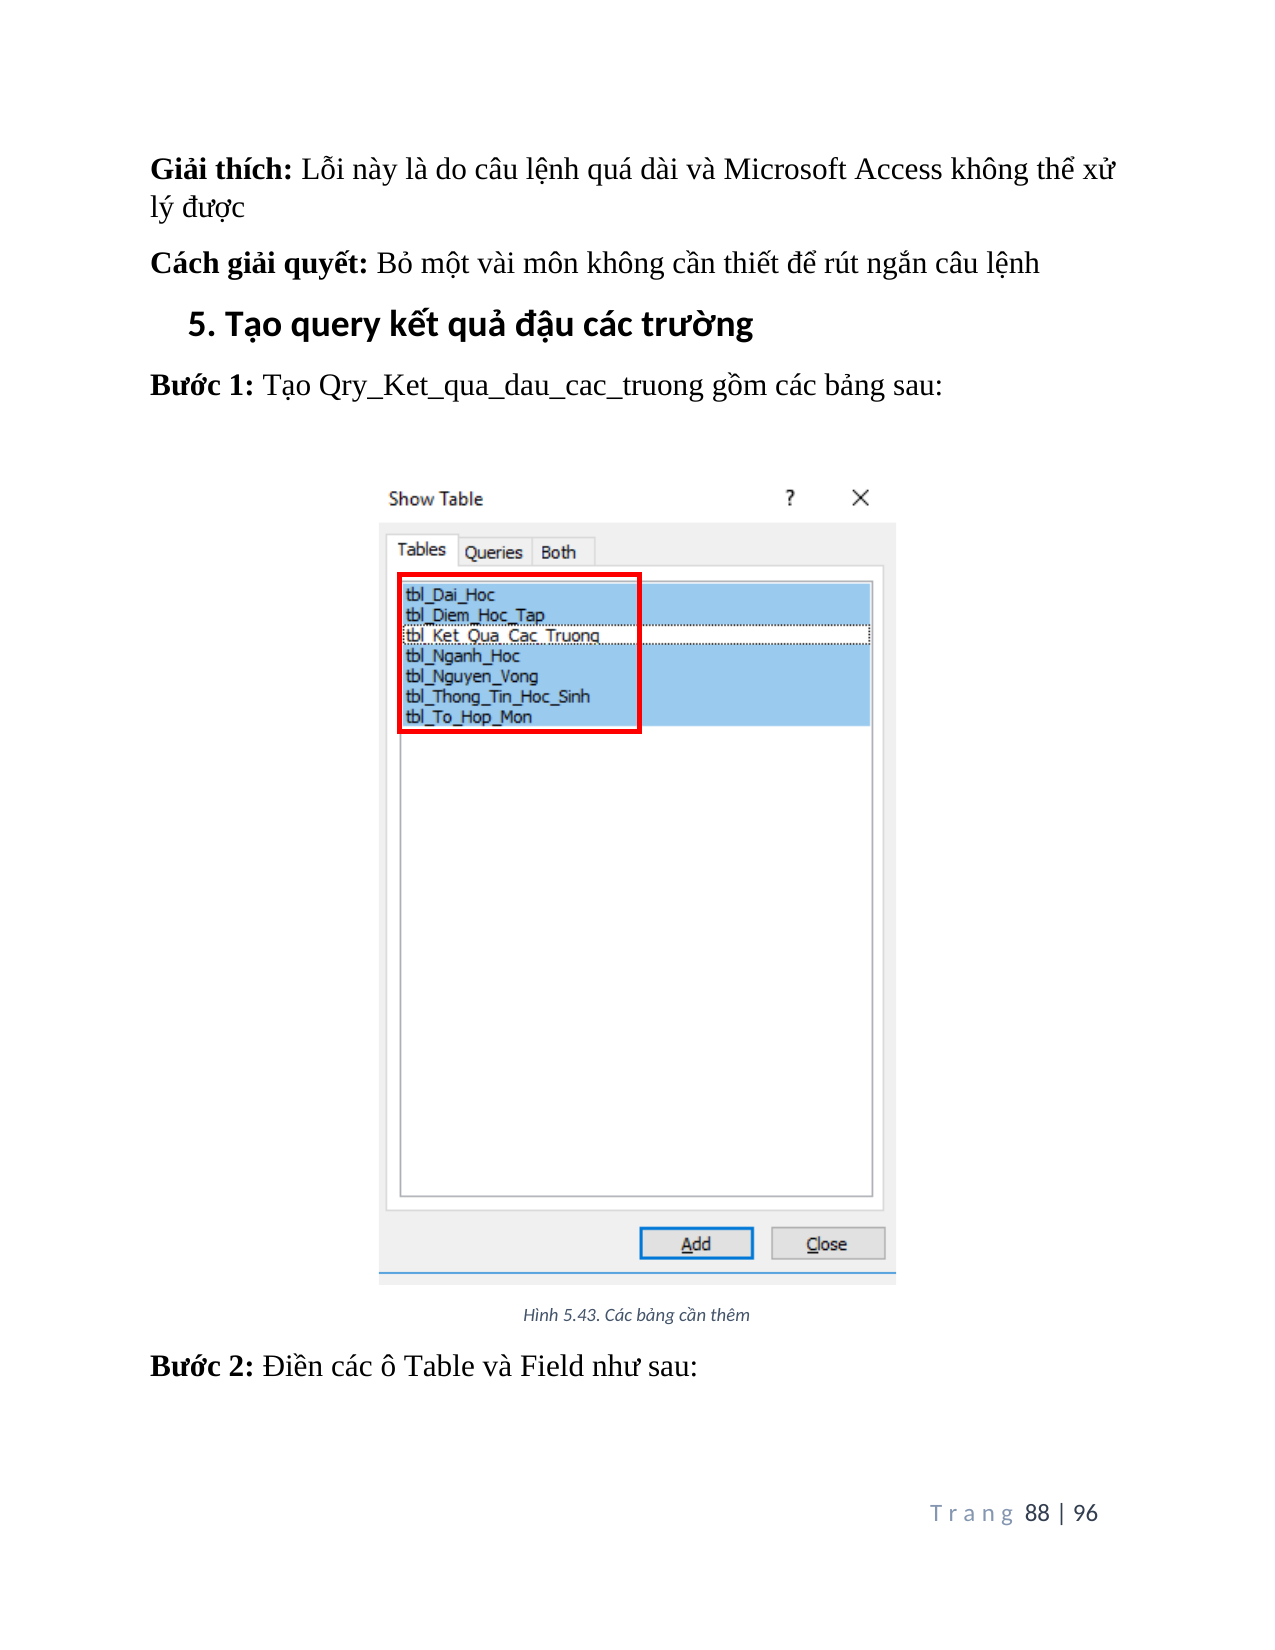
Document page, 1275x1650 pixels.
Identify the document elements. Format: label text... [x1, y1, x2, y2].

text Bước 2: Điền các ô Table và Field như sau: [150, 1347, 1125, 1383]
text Cách giải quyết: Bỏ một vài môn không cần thiết để rút ngắn câu lệnh [150, 244, 1125, 280]
text Bước 1: Tạo Qry_Ket_qua_dau_cac_truong gồm các bảng sau: [150, 366, 1125, 402]
picture [378, 476, 897, 1285]
subtitle Tạo query kết quả đậu các trường [187, 299, 1125, 345]
text Giải thích: Lỗi này là do câu lệnh quá dài và Microsoft Access không thể xử lý được [150, 150, 1125, 225]
